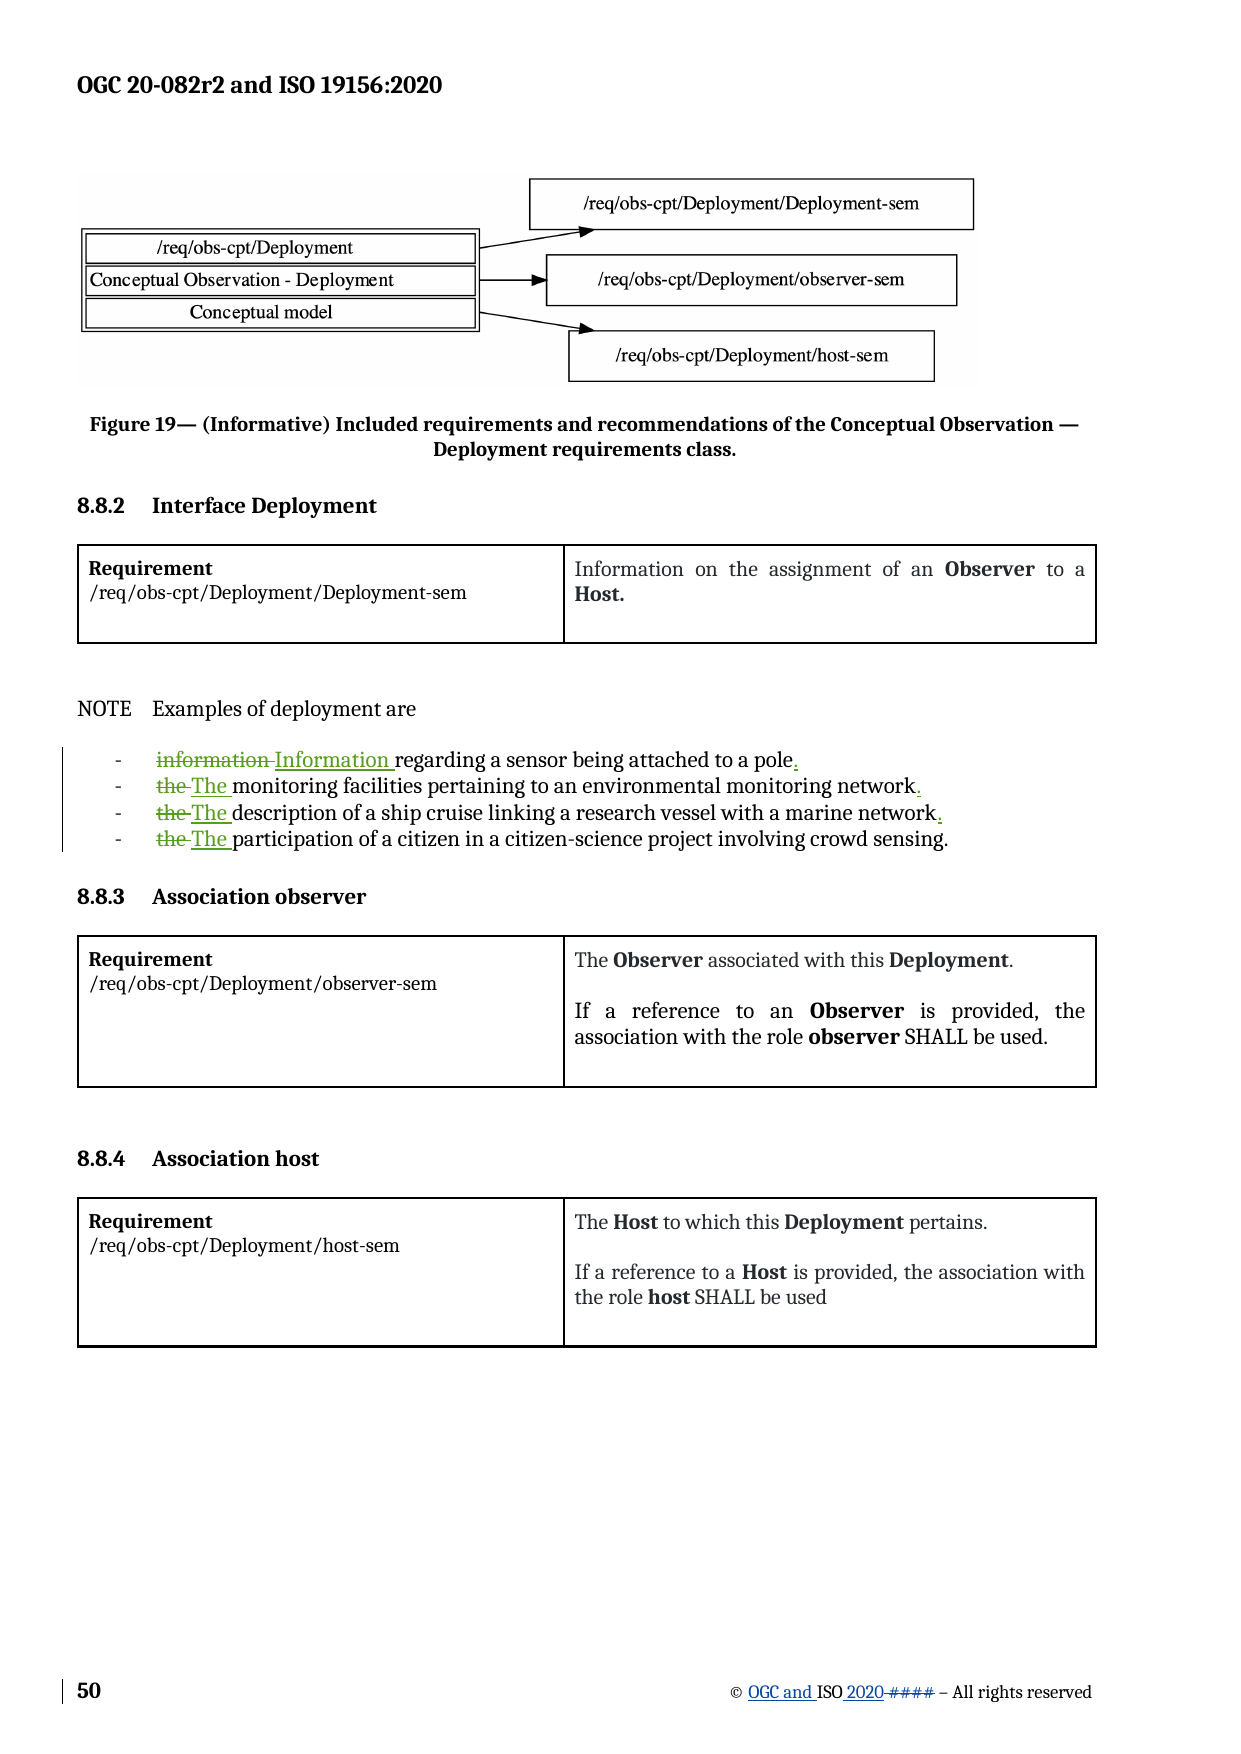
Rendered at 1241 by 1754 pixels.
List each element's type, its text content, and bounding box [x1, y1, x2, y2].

text Figure 19— (Informative) Included requirements and recommendations of the Conceptual Observation — Deployment requirements class. [77, 411, 1092, 461]
table_header Information on the assignment of an Observer to a Host. [565, 546, 1095, 642]
table_header Requirement /req/obs-cpt/Deployment/host-sem [79, 1199, 563, 1345]
subtitle Interface Deployment [77, 492, 1092, 519]
table_header The Observer associated with this Deployment. If a reference to an Observer is provided, the association with the role observer SHALL be used. [565, 937, 1095, 1086]
table_header The Host to which this Deployment pertains. If a reference to a Host is provided, the association with the role host SHALL be used [565, 1199, 1095, 1345]
picture [76, 173, 978, 387]
subtitle Association observer [77, 884, 1092, 910]
table_header Requirement /req/obs-cpt/Deployment/Deployment-sem [79, 546, 563, 642]
list monitoring facilities pertaining to an environmental monitoring network [114, 773, 1092, 800]
subtitle Association host [77, 1146, 1092, 1172]
text NOTE Examples of deployment are [77, 696, 1092, 722]
list regarding a sensor being attached to a pole [114, 747, 1092, 773]
table_header Requirement /req/obs-cpt/Deployment/observer-sem [79, 937, 563, 1086]
list description of a ship cruise linking a research vessel with a marine network [114, 800, 1092, 826]
list participation of a citizen in a citizen-science project involving crowd sensing. [114, 826, 1092, 852]
